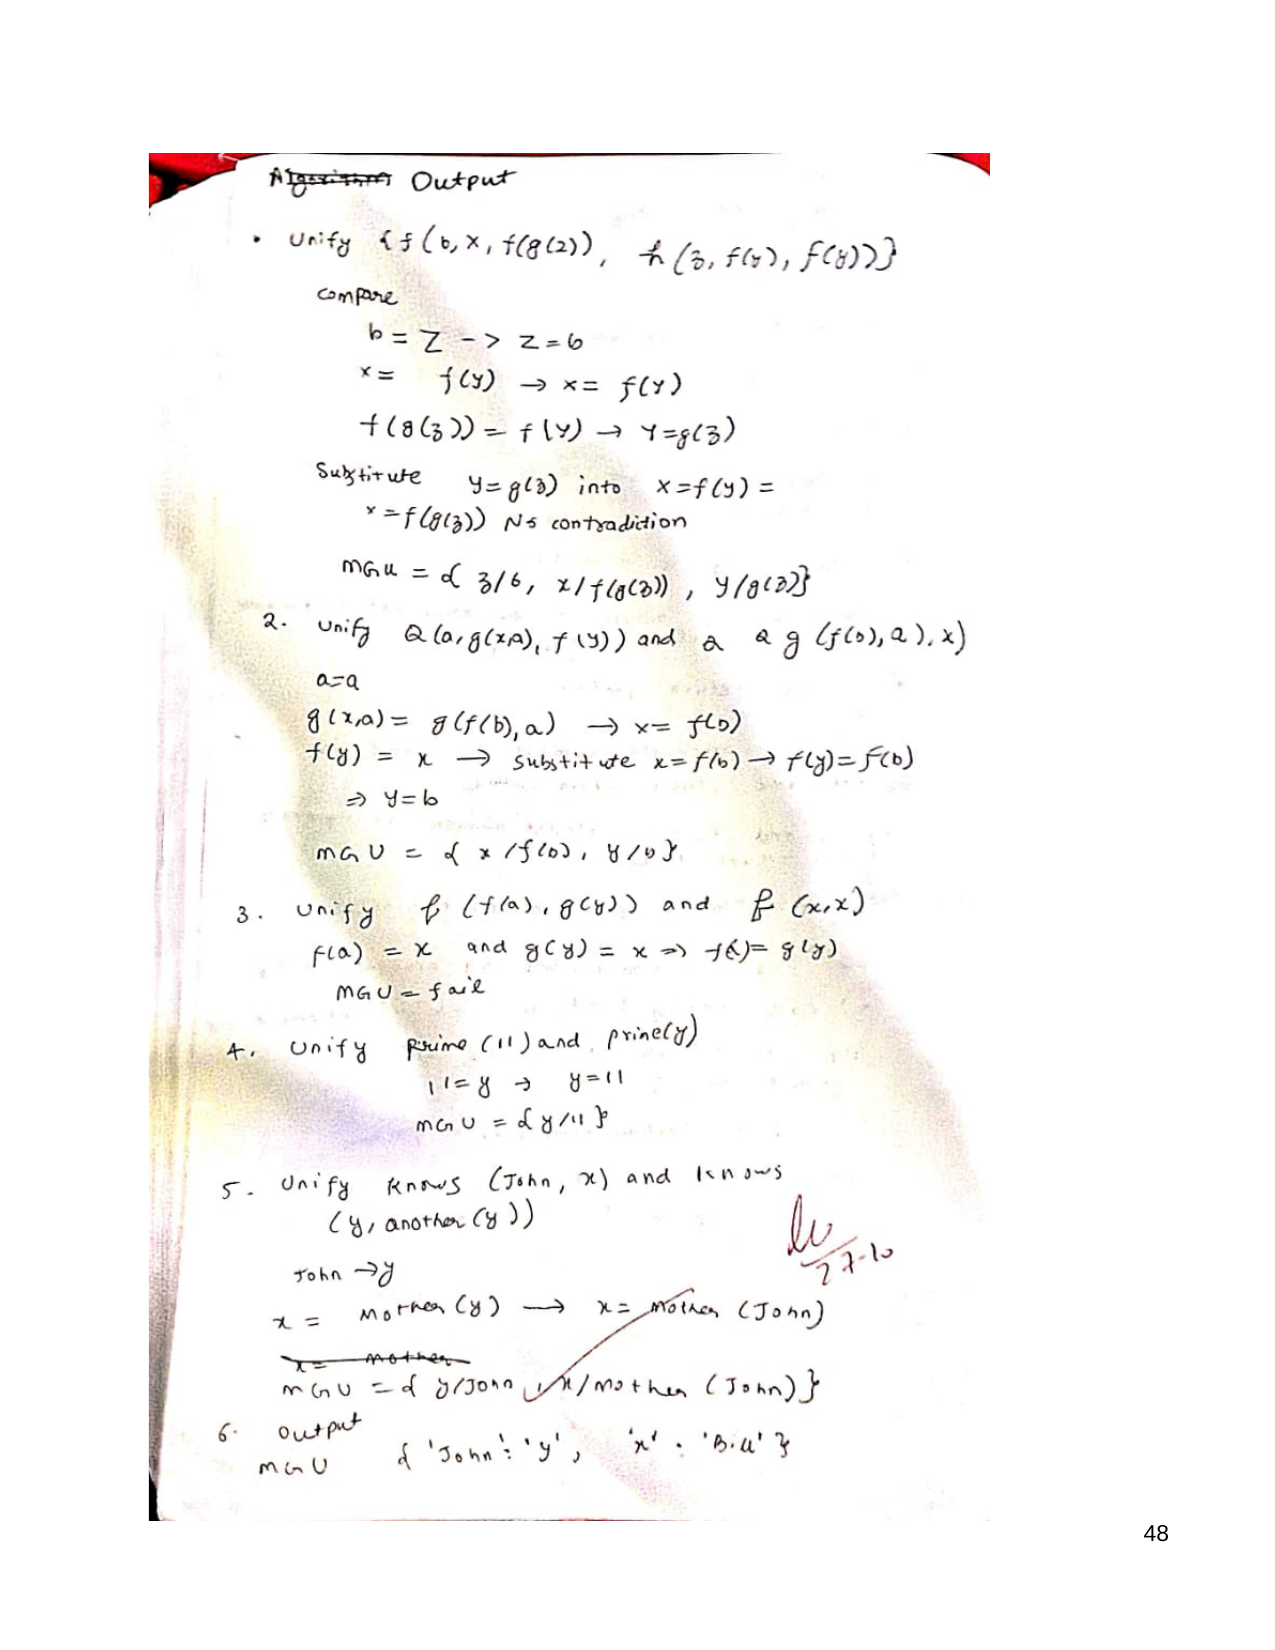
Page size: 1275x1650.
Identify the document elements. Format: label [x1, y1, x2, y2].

picture [148, 153, 990, 1521]
